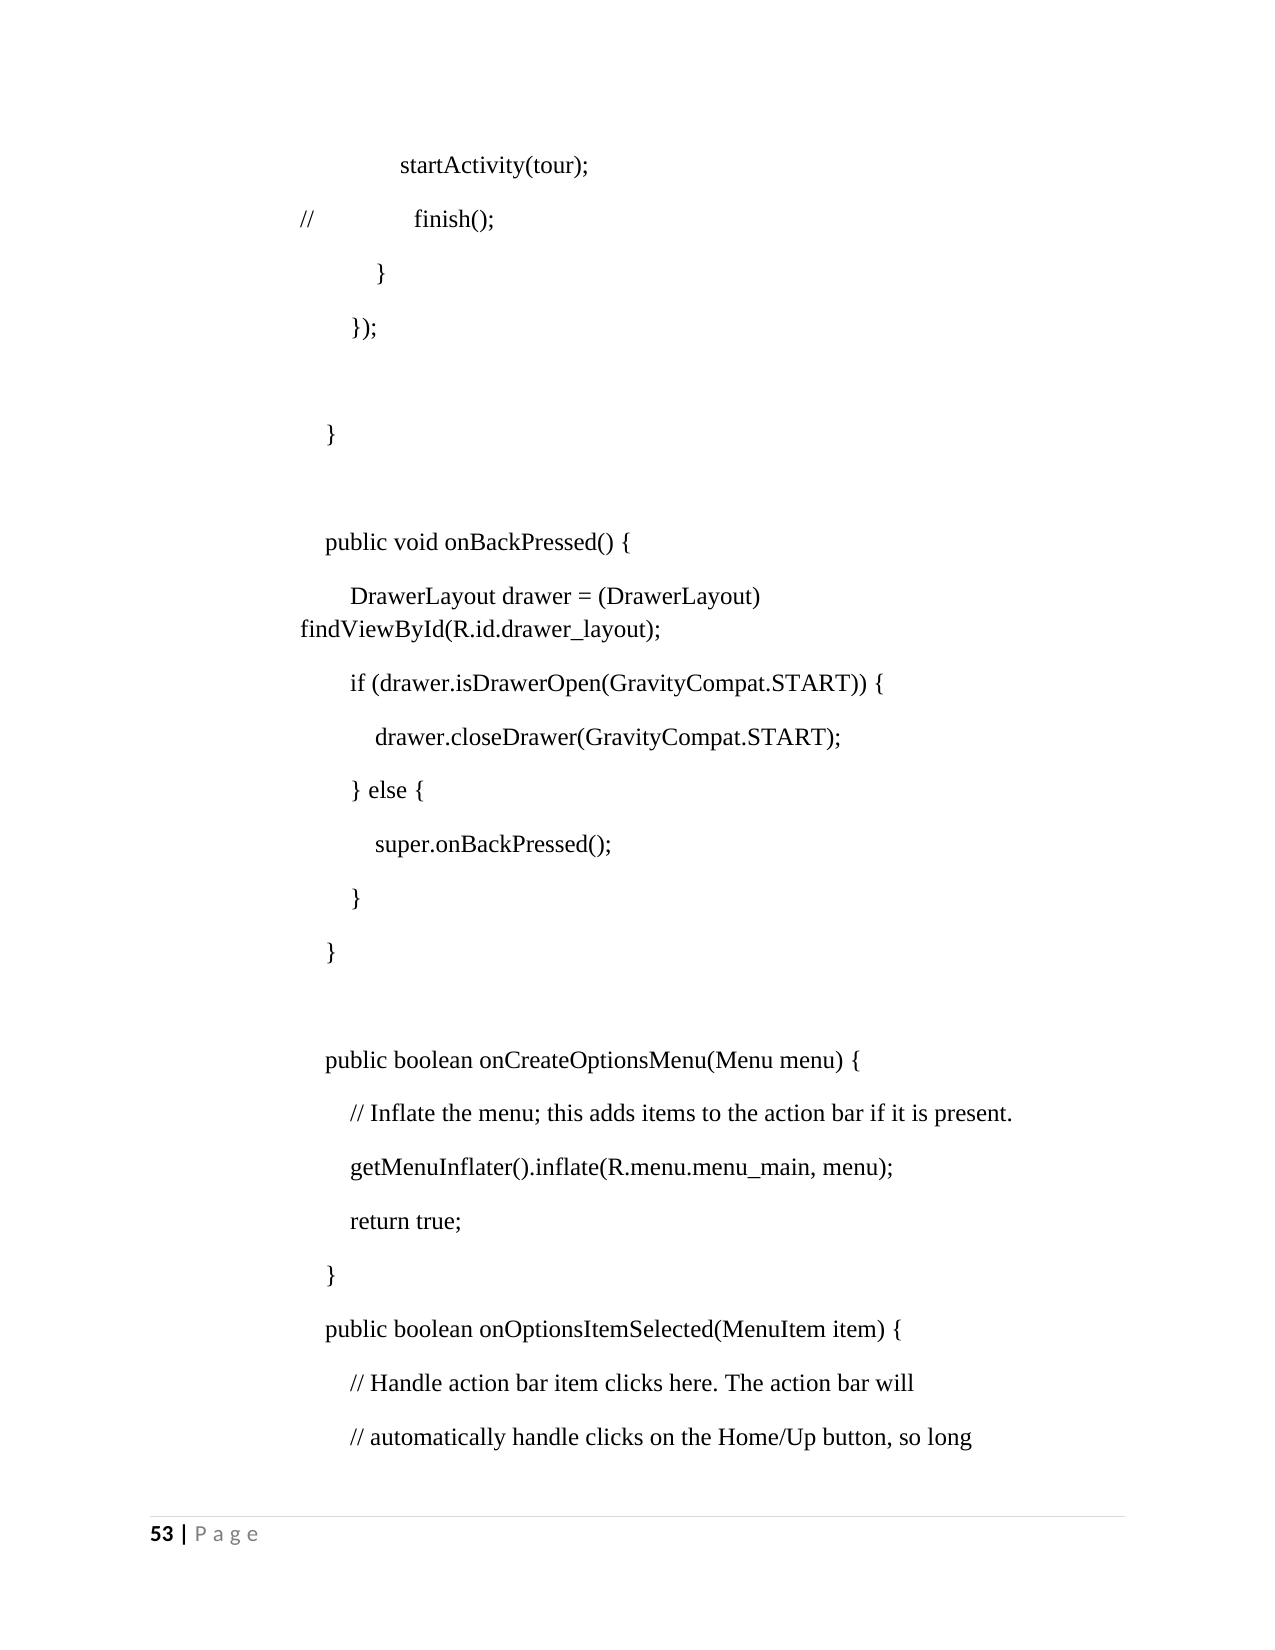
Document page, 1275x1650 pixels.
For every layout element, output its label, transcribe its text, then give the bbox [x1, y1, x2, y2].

text } [300, 1260, 1125, 1289]
text } [300, 419, 1125, 448]
text public boolean onCreateOptionsMenu(Menu menu) { [300, 1045, 1125, 1073]
text }); [300, 312, 1125, 340]
text return true; [300, 1206, 1125, 1235]
text } [300, 937, 1125, 966]
text // automatically handle clicks on the Home/Up button, so long [300, 1422, 1125, 1450]
text super.onBackPressed(); [300, 829, 1125, 858]
text startActivity(tour); [300, 150, 1125, 179]
text // finish(); [300, 204, 1125, 233]
text DrawerLayout drawer = (DrawerLayout) findViewById(R.id.drawer_layout); [300, 581, 1125, 643]
text } [300, 258, 1125, 286]
text public boolean onOptionsItemSelected(MenuItem item) { [300, 1314, 1125, 1343]
text public void onBackPressed() { [300, 527, 1125, 556]
text // Handle action bar item clicks here. The action bar will [300, 1368, 1125, 1397]
text drawer.closeDrawer(GravityCompat.START); [300, 722, 1125, 750]
text } else { [300, 775, 1125, 804]
text if (drawer.isDrawerOpen(GravityCompat.START)) { [300, 668, 1125, 696]
text // Inflate the menu; this adds items to the action bar if it is present. [300, 1098, 1125, 1127]
text } [300, 883, 1125, 912]
text getMenuInflater().inflate(R.menu.menu_main, menu); [300, 1152, 1125, 1181]
